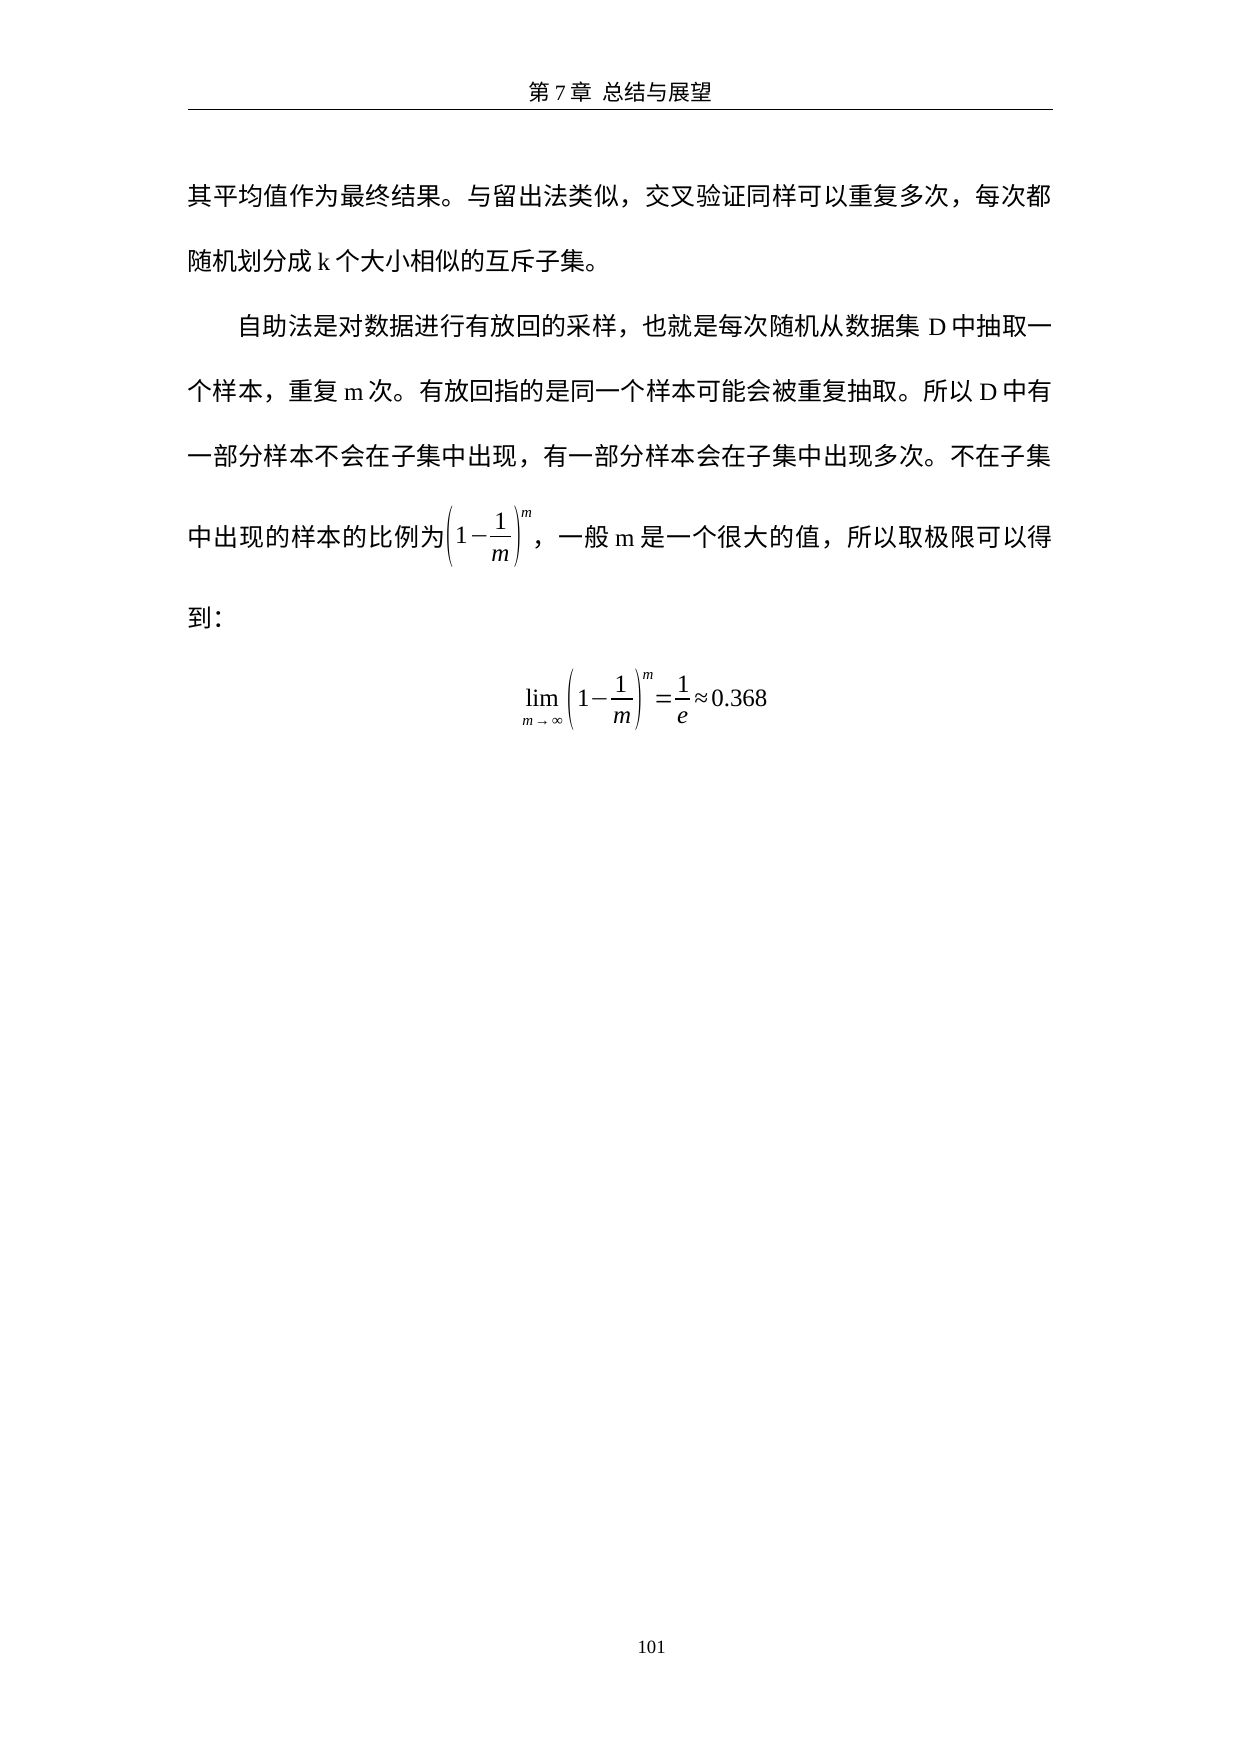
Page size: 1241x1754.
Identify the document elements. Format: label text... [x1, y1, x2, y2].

text 自助法是对数据进行有放回的采样，也就是每次随机从数据集D中抽取一个样本，重复m次。有放回指的是同一个样本可能会被重复抽取。所以D中有一部分样本不会在子集中出现，有一部分样本会在子集中出现多次。不在子集中出现的样本的比例为，一般m是一个很大的值，所以取极限可以得到： [187, 292, 1053, 649]
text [187, 162, 1053, 292]
